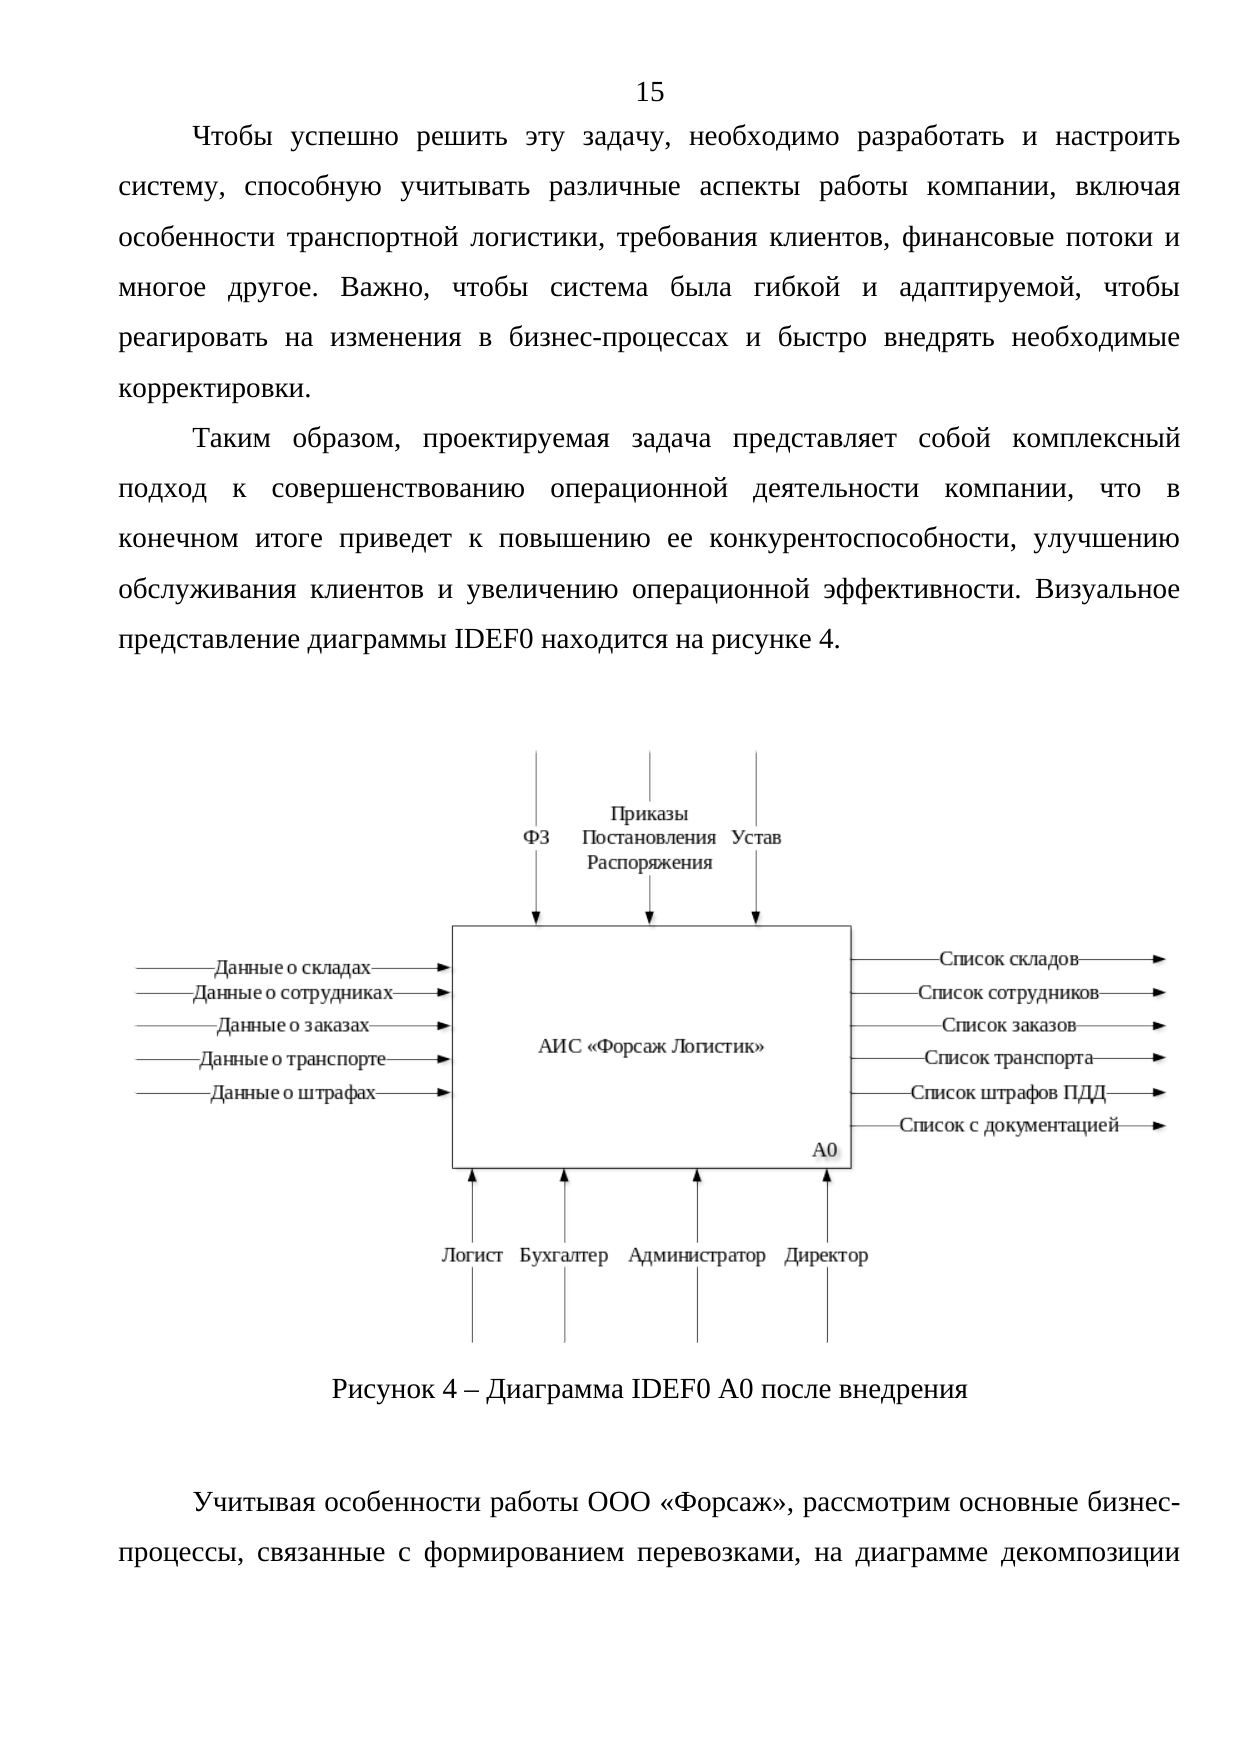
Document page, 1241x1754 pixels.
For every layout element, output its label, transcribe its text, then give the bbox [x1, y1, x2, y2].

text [118, 1484, 1181, 1568]
text Чтобы успешно решить эту задачу, необходимо разработать и настроить систему, способную учитывать различные аспекты работы компании, включая особенности транспортной логистики, требования клиентов, финансовые потоки и многое другое. Важно, чтобы система была гибкой и адаптируемой, чтобы реагировать на изменения в бизнес-процессах и быстро внедрять необходимые корректировки. [118, 118, 1181, 403]
text Таким образом, проектируемая задача представляет собой комплексный подход к совершенствованию операционной деятельности компании, что в конечном итоге приведет к повышению ее конкурентоспособности, улучшению обслуживания клиентов и увеличению операционной эффективности. Визуальное представление диаграммы IDEF0 находится на рисунке 4. [118, 420, 1181, 655]
text Рисунок 4 – Диаграмма IDEF0 A0 после внедрения [118, 1371, 1181, 1405]
